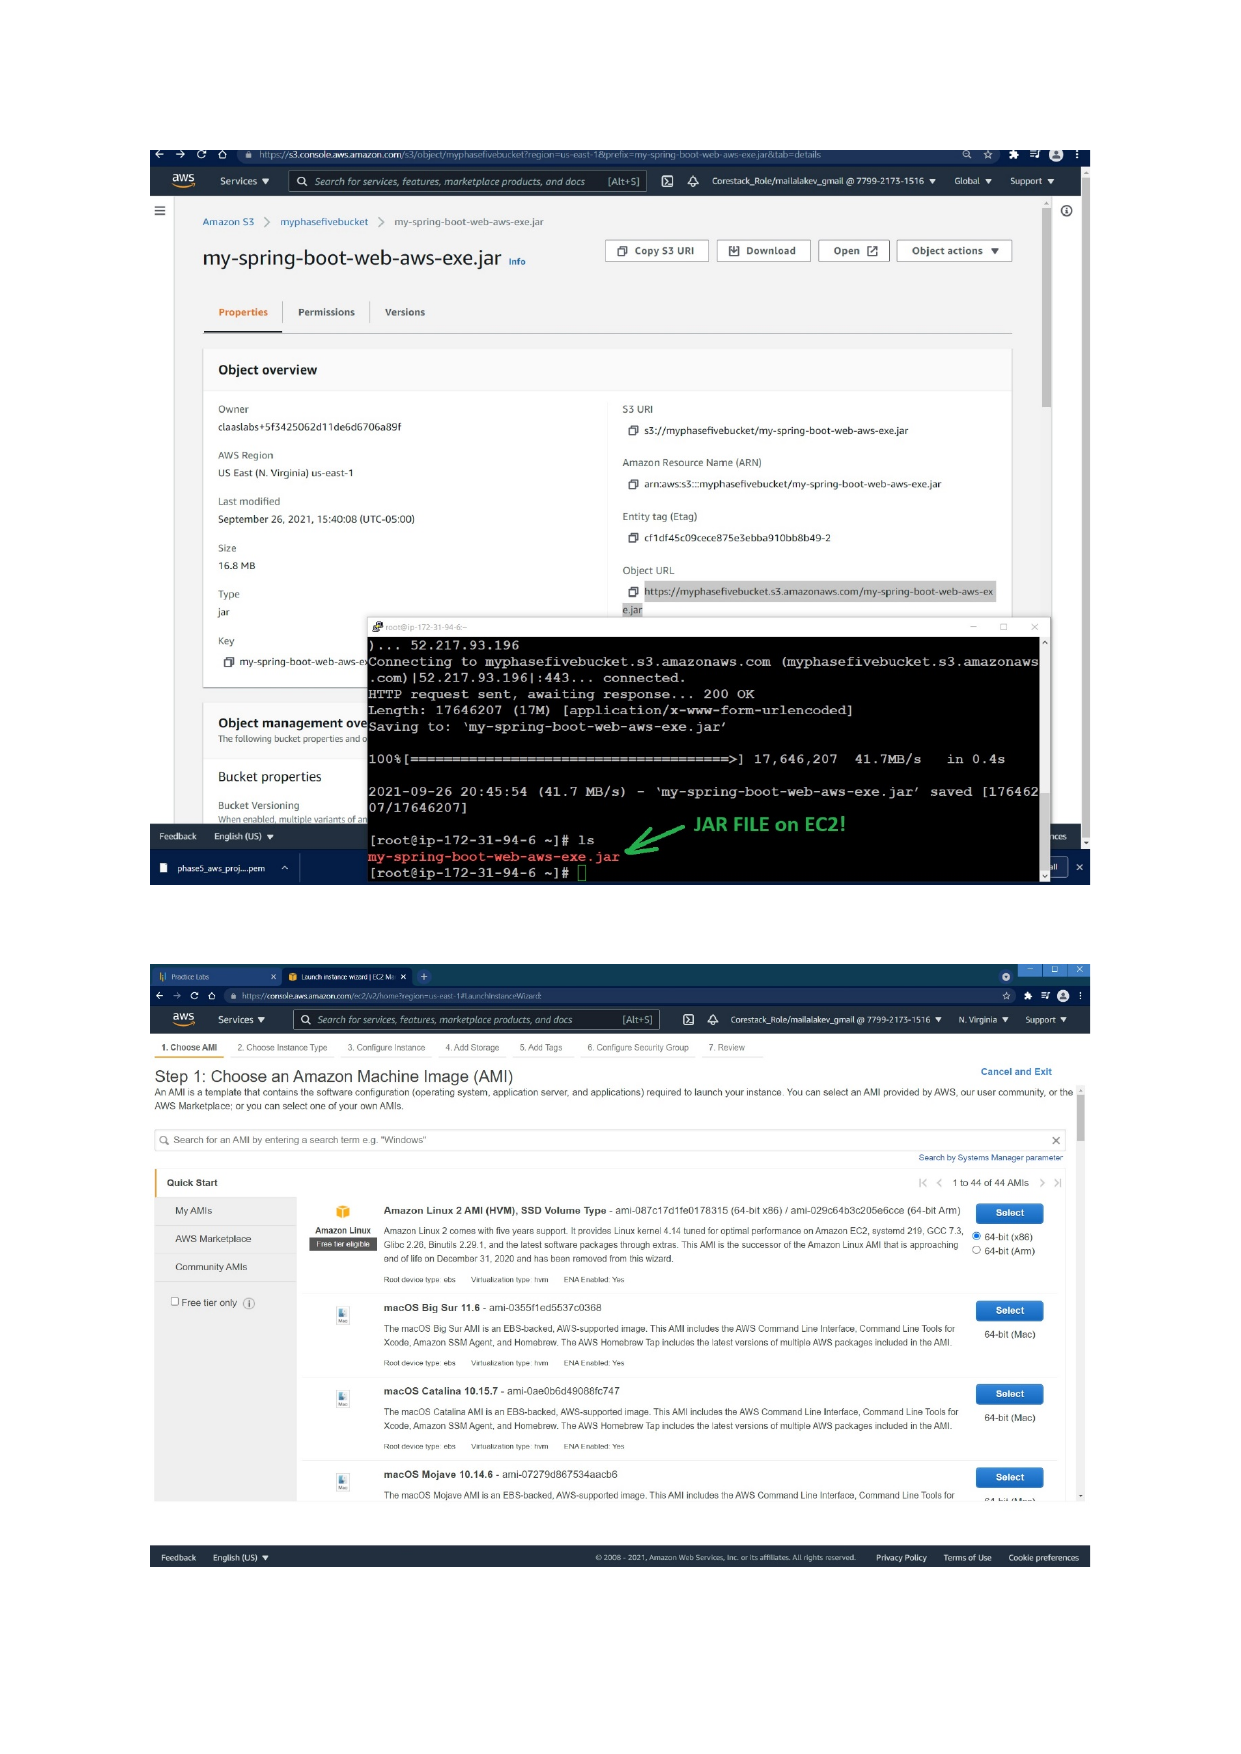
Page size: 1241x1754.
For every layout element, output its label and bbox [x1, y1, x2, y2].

picture [150, 150, 1091, 885]
picture [150, 964, 1091, 1567]
